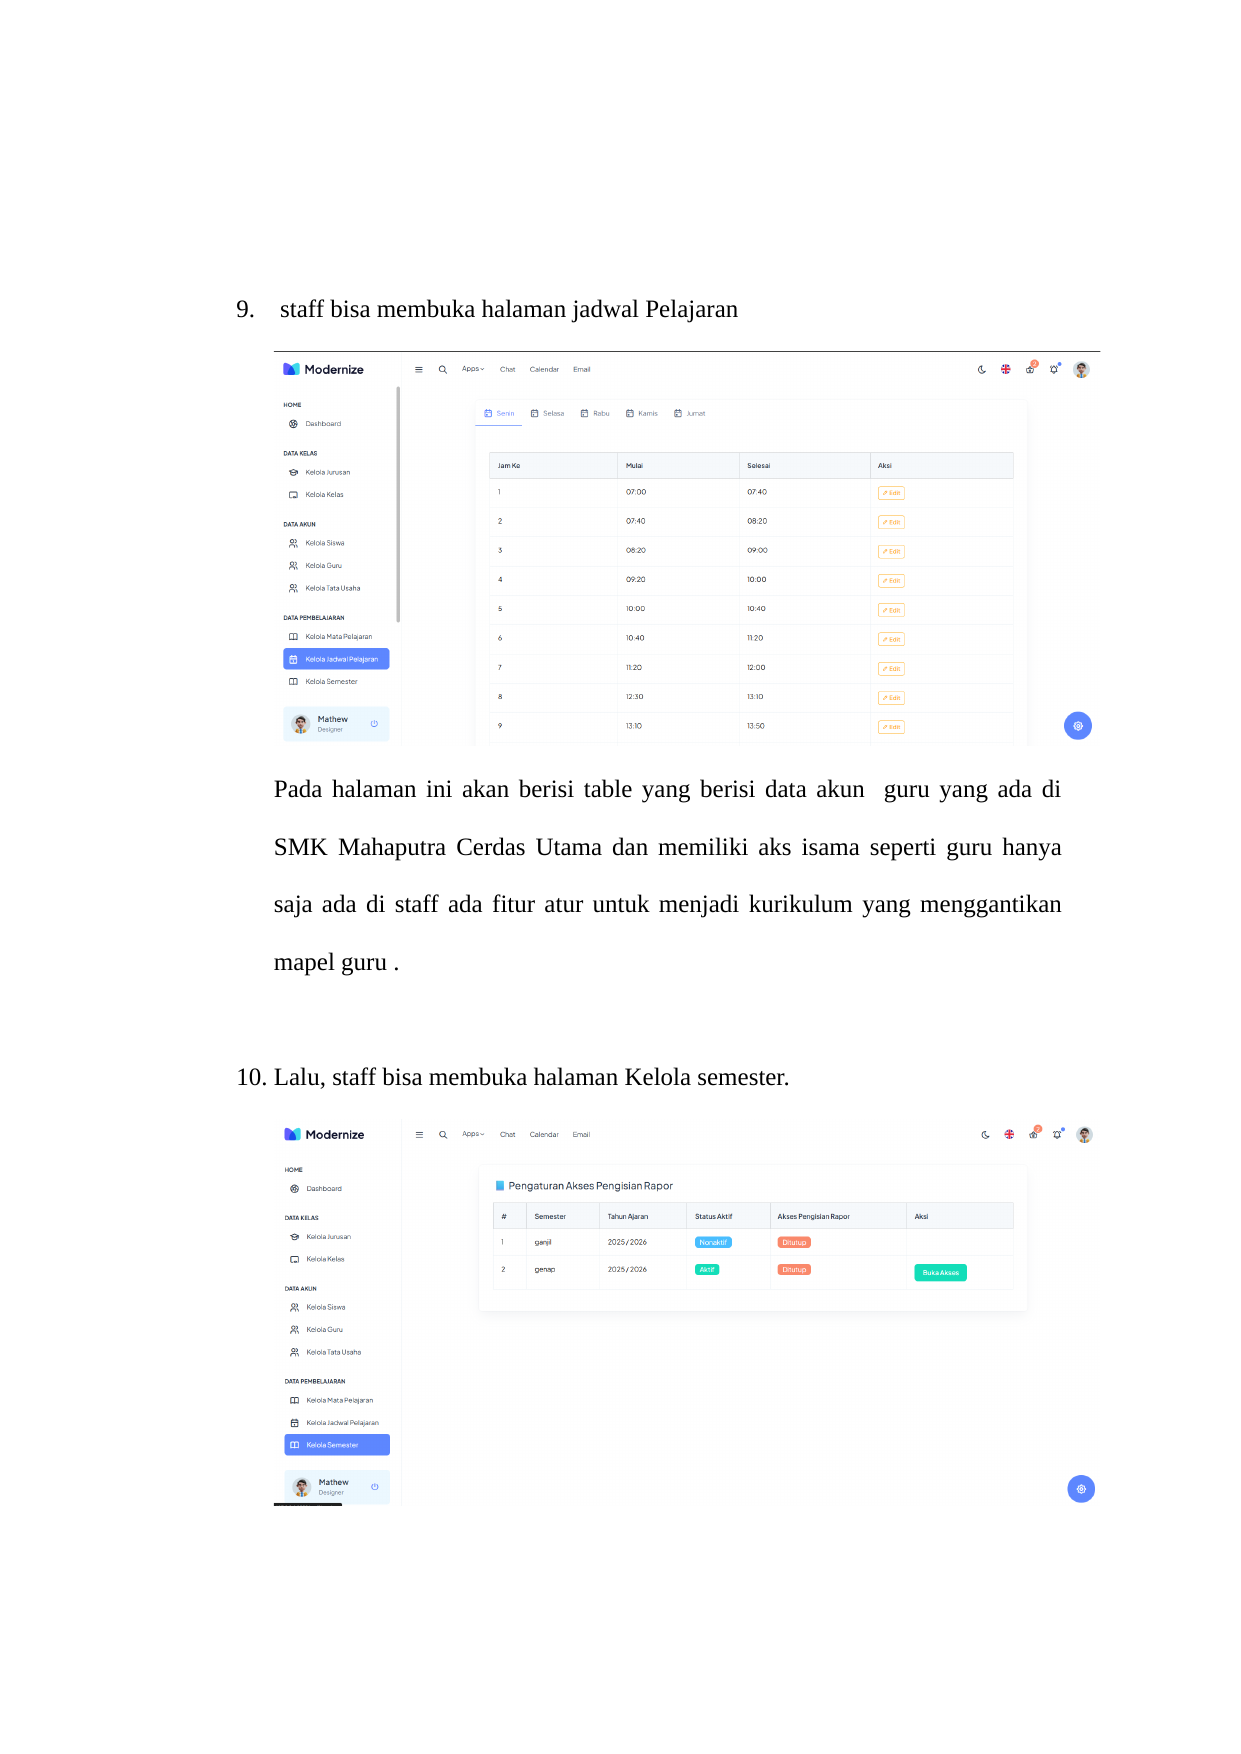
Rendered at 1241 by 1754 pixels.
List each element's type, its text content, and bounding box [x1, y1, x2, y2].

picture [273, 351, 1101, 746]
picture [273, 1119, 1101, 1506]
list Lalu, staff bisa membuka halaman Kelola semester. [236, 1062, 1063, 1090]
list staff bisa membuka halaman jadwal Pelajaran [236, 294, 1063, 322]
list Pada halaman ini akan berisi table yang berisi data akun guru yang ada di SMK Mahaputra Cerdas Utama dan memiliki aks isama seperti guru hanya saja ada di staff ada fitur atur untuk menjadi kurikulum yang menggantikan mapel guru . [274, 774, 1063, 975]
